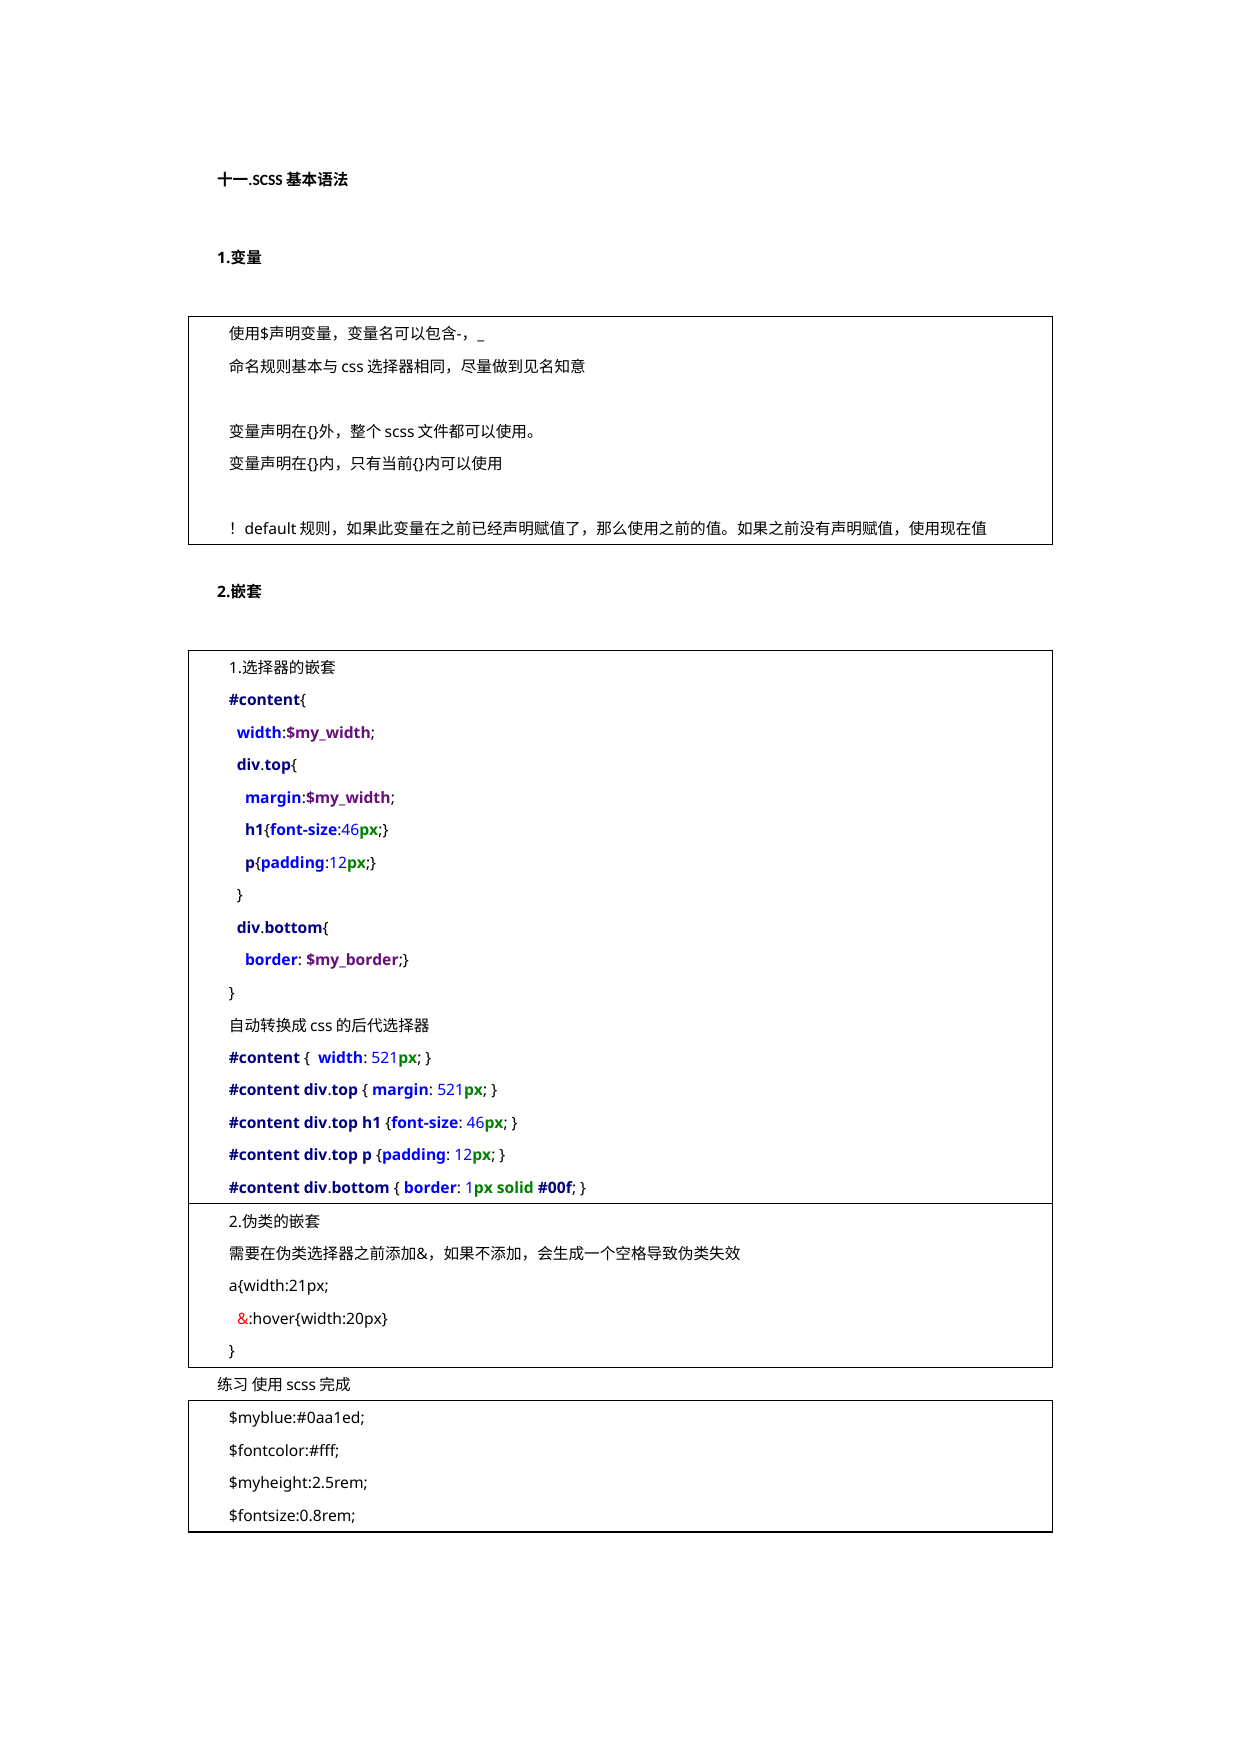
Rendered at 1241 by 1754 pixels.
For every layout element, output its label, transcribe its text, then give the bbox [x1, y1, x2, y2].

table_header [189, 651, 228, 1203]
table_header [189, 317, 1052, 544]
text 练习 使用scss完成 [217, 1368, 1053, 1400]
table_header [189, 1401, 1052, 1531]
subtitle 2.嵌套 [217, 574, 1053, 607]
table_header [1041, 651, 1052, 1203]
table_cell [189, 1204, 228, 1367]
subtitle 十一.SCSS基本语法 [217, 162, 1053, 194]
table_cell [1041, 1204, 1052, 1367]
subtitle 1.变量 [217, 240, 1053, 273]
